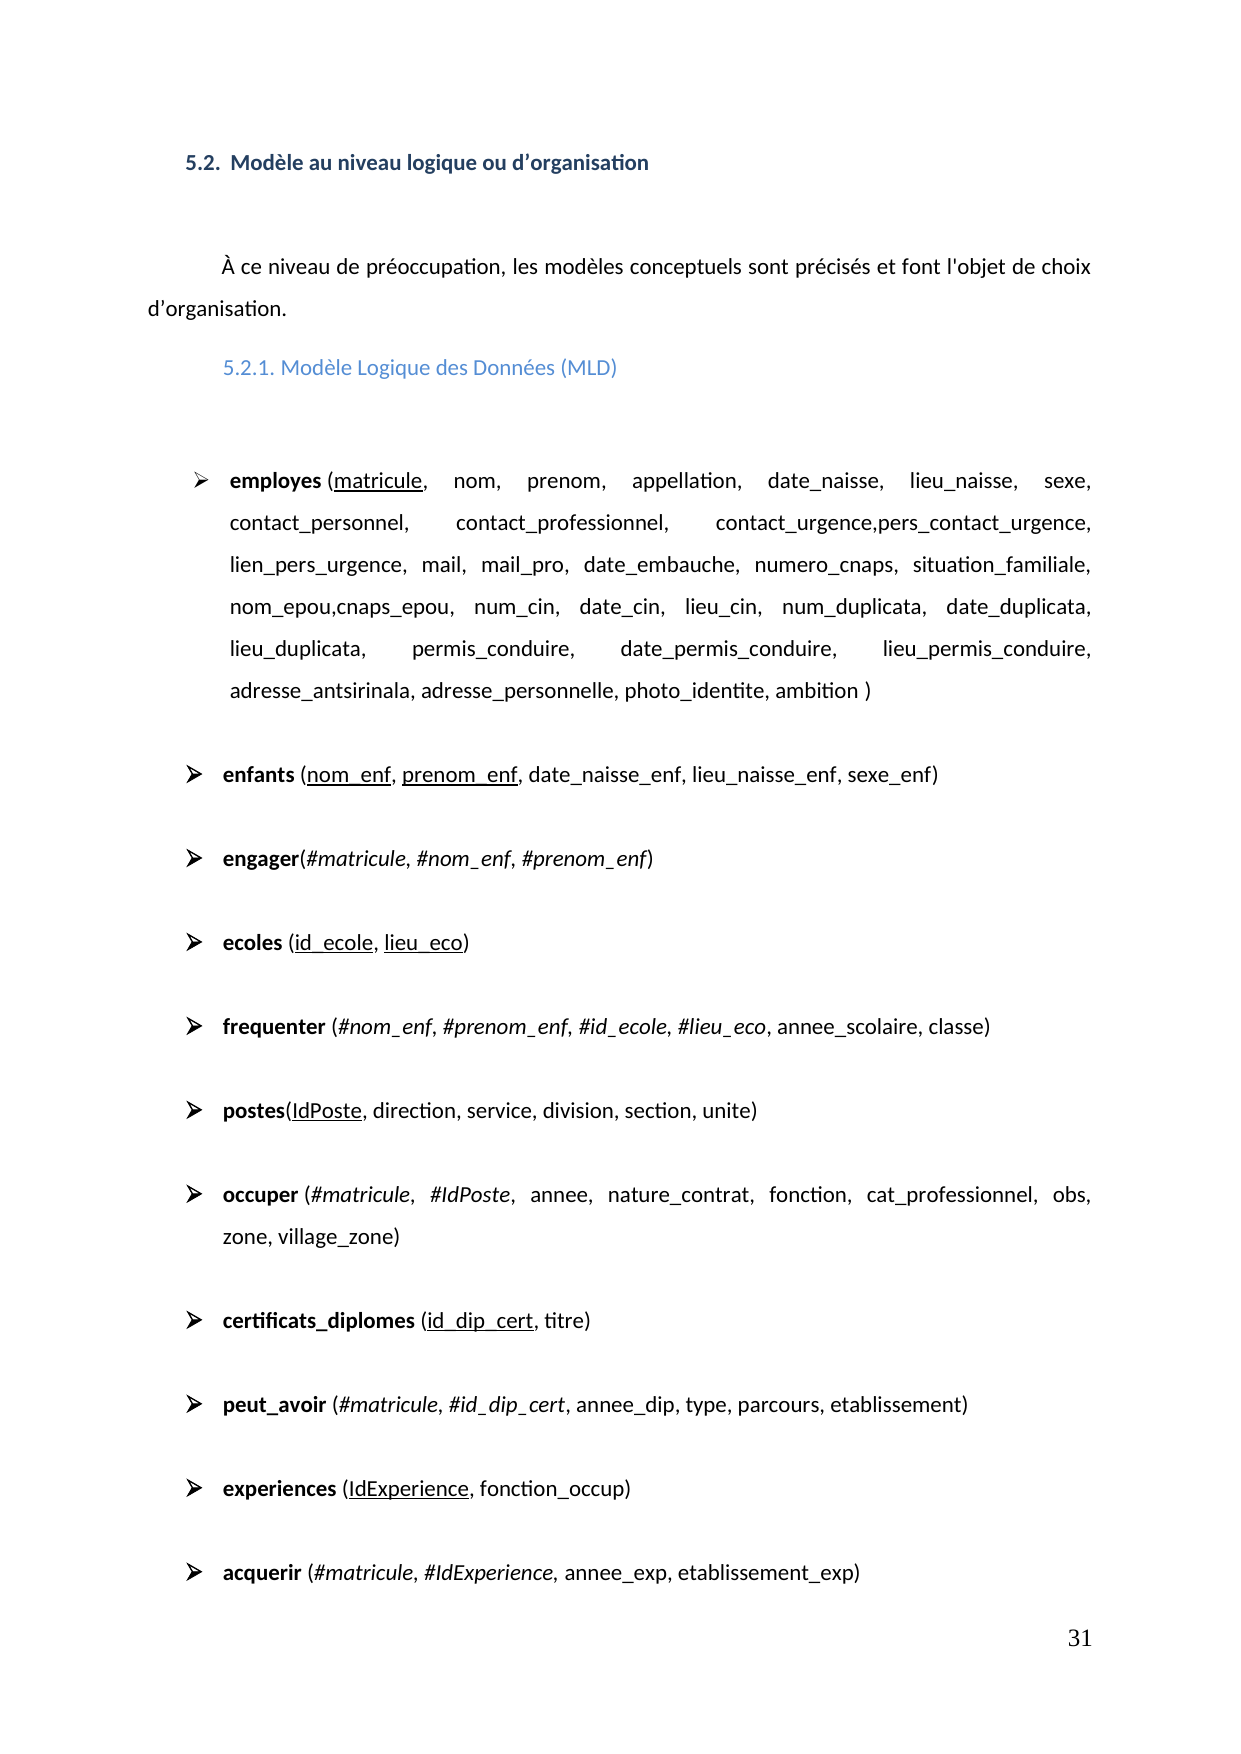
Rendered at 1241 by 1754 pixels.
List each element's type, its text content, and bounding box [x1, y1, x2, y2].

list peut_avoir (#matricule, #id_dip_cert, annee_dip, type, parcours, etablissement) [185, 1390, 1093, 1418]
list engager(#matricule, #nom_enf, #prenom_enf) [185, 844, 1093, 872]
list ecoles (id_ecole, lieu_eco) [185, 928, 1093, 956]
list acquerir (#matricule, #IdExperience, annee_exp, etablissement_exp) [185, 1558, 1093, 1586]
text À ce niveau de préoccupation, les modèles conceptuels sont précisés et font l'objet de choix d’organisation. [148, 252, 1093, 322]
list certificats_diplomes (id_dip_cert, titre) [185, 1306, 1093, 1334]
subtitle Modèle Logique des Données (MLD) [223, 353, 1093, 381]
list enfants (nom_enf, prenom_enf, date_naisse_enf, lieu_naisse_enf, sexe_enf) [185, 760, 1093, 788]
subtitle Modèle au niveau logique ou d’organisation [185, 148, 1093, 176]
list experiences (IdExperience, fonction_occup) [185, 1474, 1093, 1502]
list occuper (#matricule, #IdPoste, annee, nature_contrat, fonction, cat_professionnel, obs, zone, village_zone) [185, 1180, 1093, 1250]
list postes(IdPoste, direction, service, division, section, unite) [185, 1096, 1093, 1124]
list employes (matricule, nom, prenom, appellation, date_naisse, lieu_naisse, sexe, contact_personnel, contact_professionnel, contact_urgence,pers_contact_urgence, lien_pers_urgence, mail, mail_pro, date_embauche, numero_cnaps, situation_familiale, nom_epou,cnaps_epou, num_cin, date_cin, lieu_cin, num_duplicata, date_duplicata, lieu_duplicata, permis_conduire, date_permis_conduire, lieu_permis_conduire, adresse_antsirinala, adresse_personnelle, photo_identite, ambition ) [192, 466, 1093, 704]
list frequenter (#nom_enf, #prenom_enf, #id_ecole, #lieu_eco, annee_scolaire, classe) [185, 1012, 1093, 1040]
